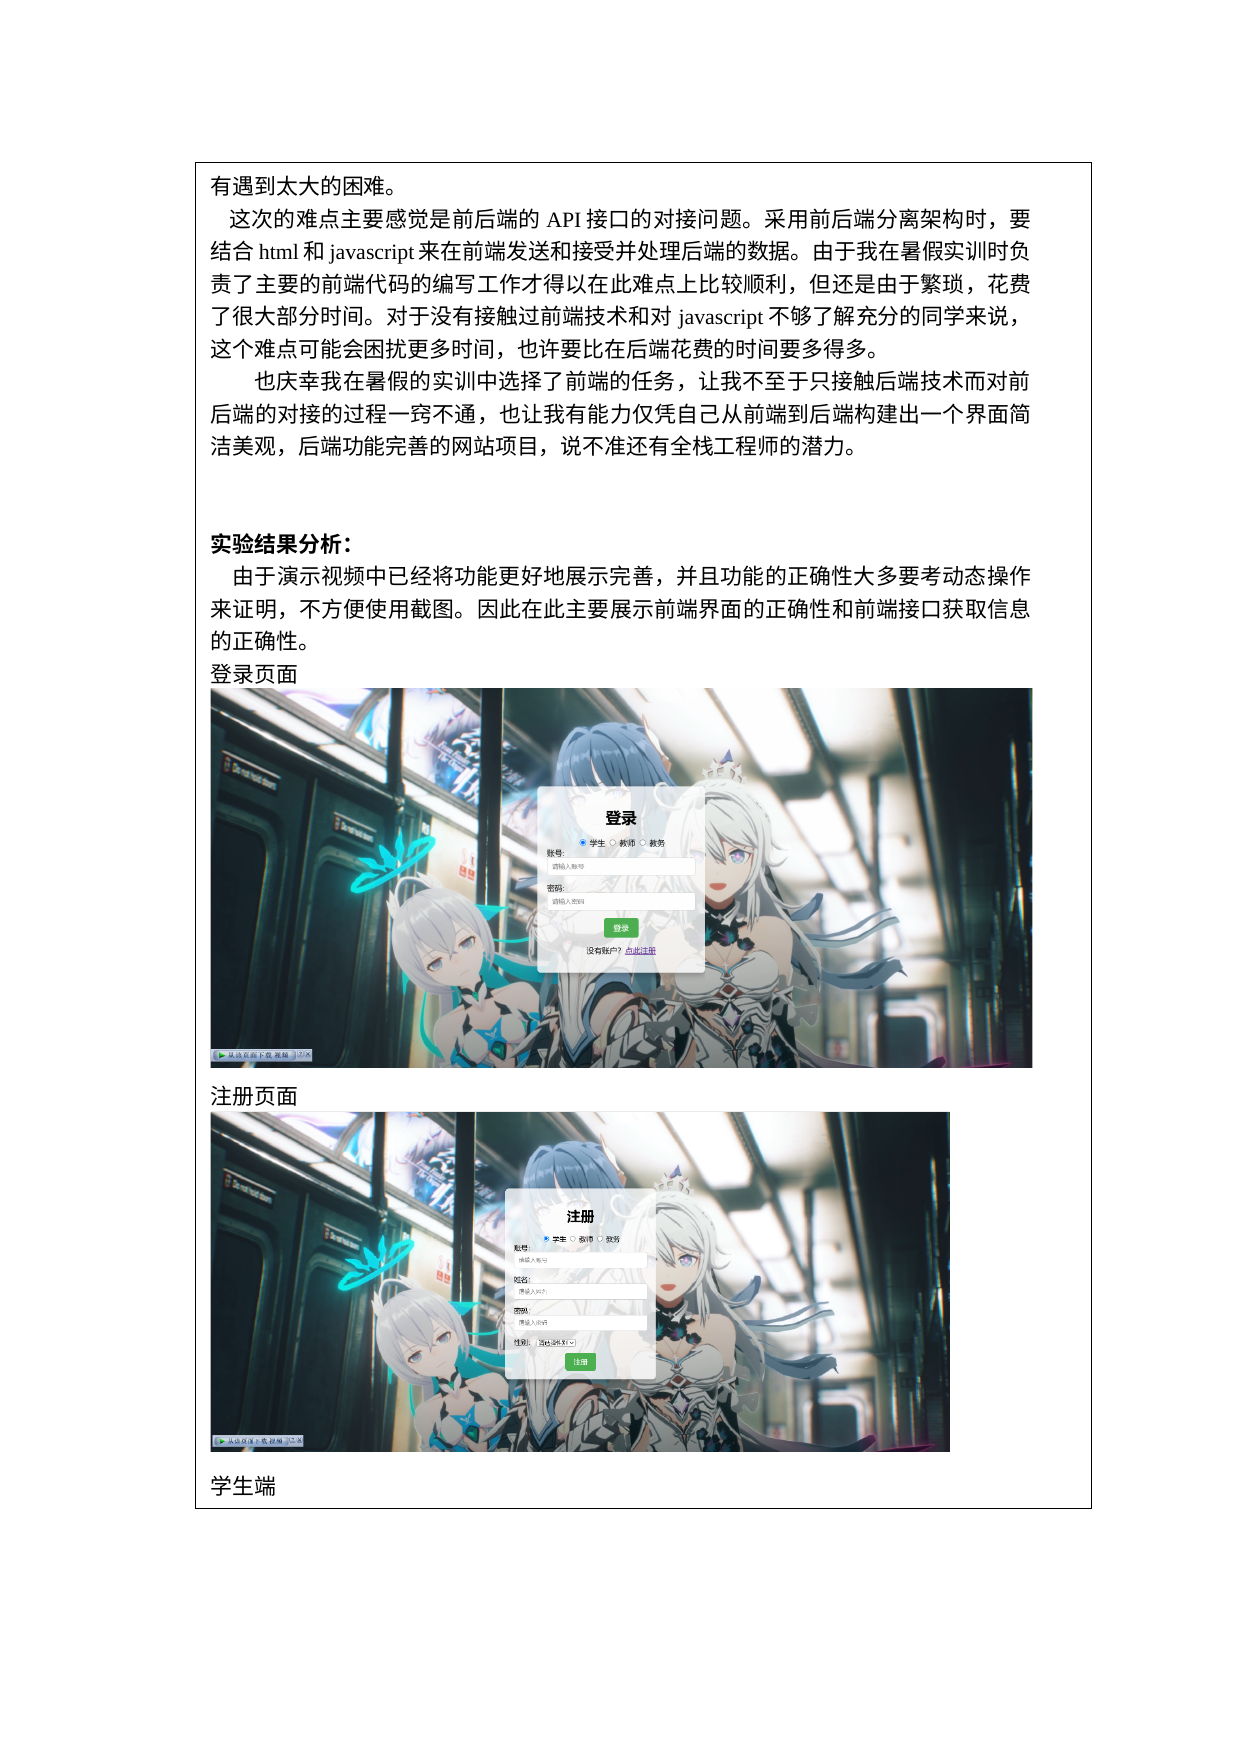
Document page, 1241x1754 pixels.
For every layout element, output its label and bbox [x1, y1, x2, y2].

picture [210, 688, 1033, 1068]
table_cell [196, 163, 1091, 1507]
picture [210, 1111, 950, 1452]
